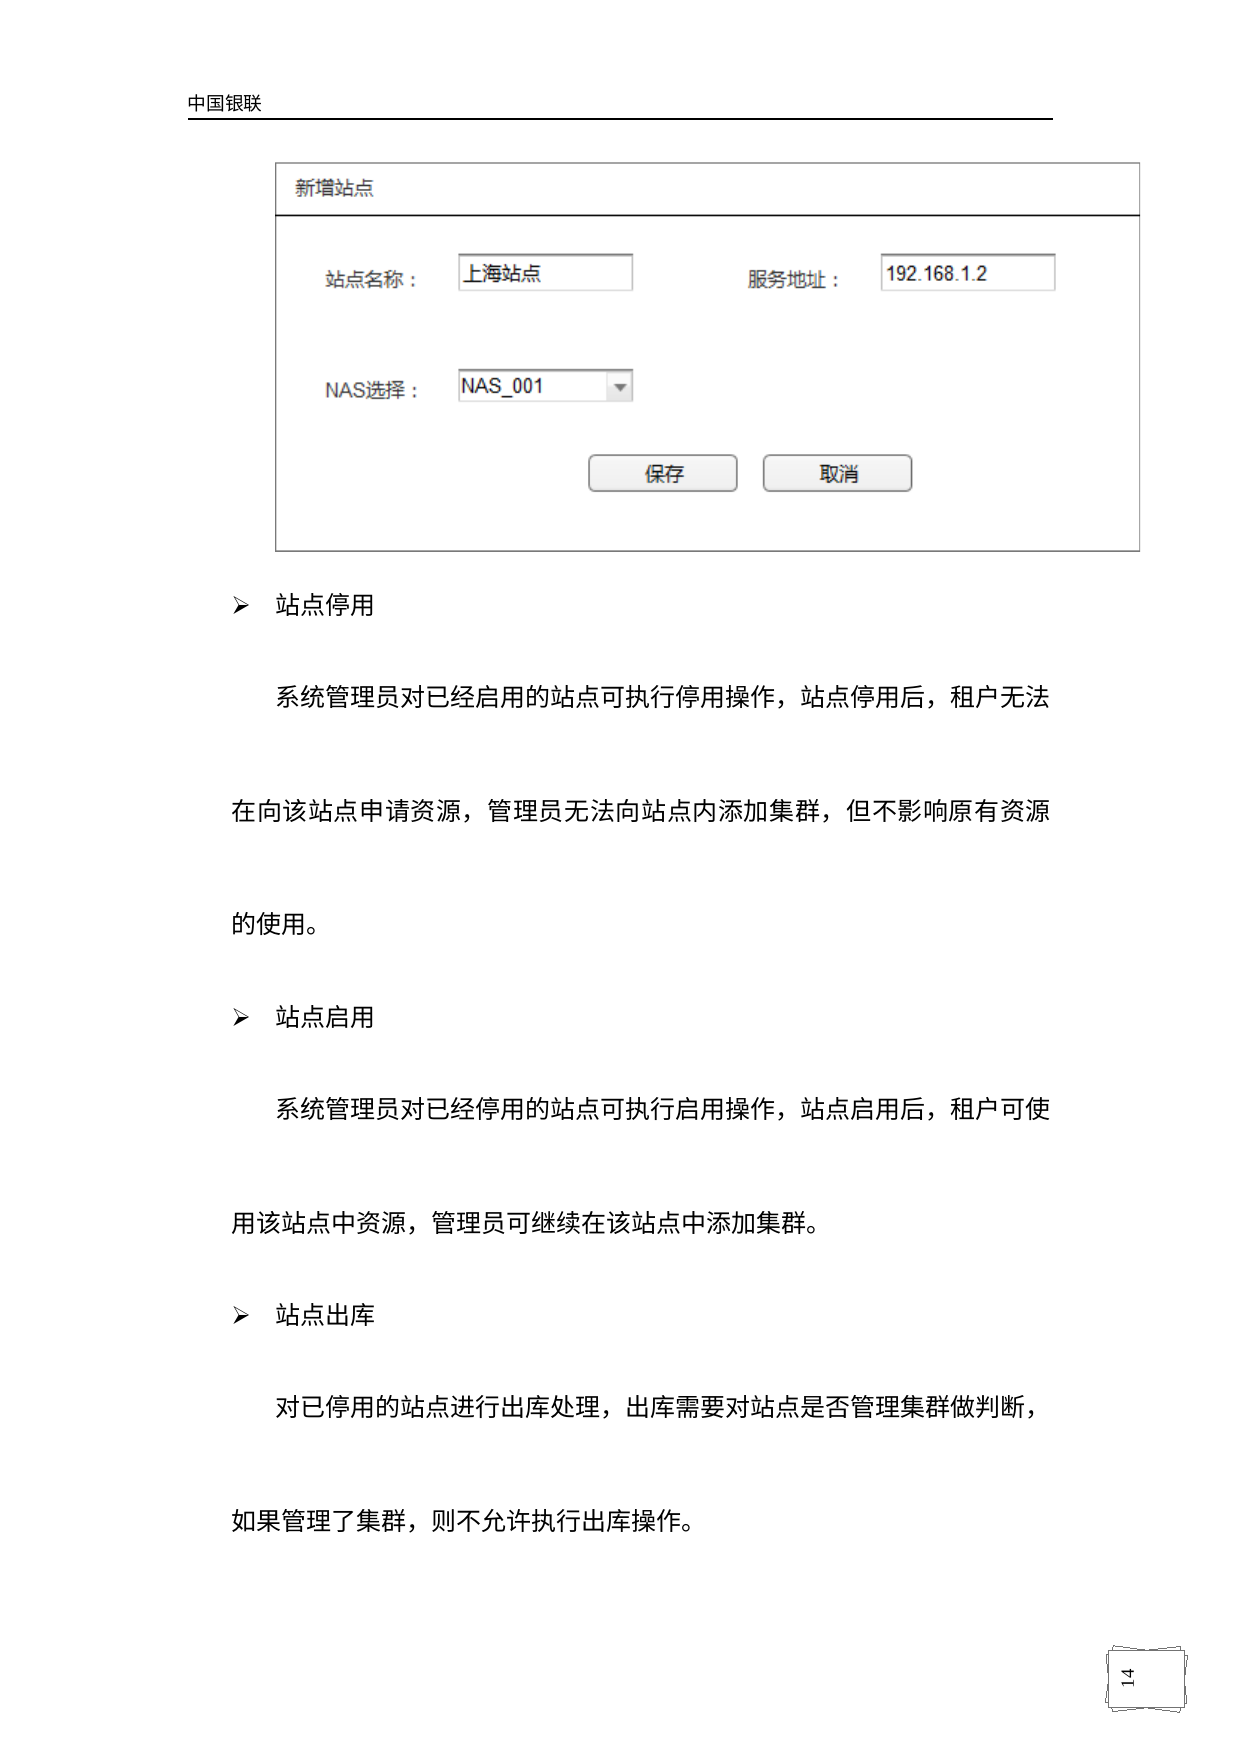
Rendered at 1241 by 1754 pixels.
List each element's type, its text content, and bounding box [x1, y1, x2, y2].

text 系统管理员对已经启用的站点可执行停用操作，站点停用后，租户无法在向该站点申请资源，管理员无法向站点内添加集群，但不影响原有资源的使用。 [231, 663, 1053, 956]
text 对已停用的站点进行出库处理，出库需要对站点是否管理集群做判断，如果管理了集群，则不允许执行出库操作。 [231, 1373, 1053, 1552]
text 系统管理员对已经停用的站点可执行启用操作，站点启用后，租户可使用该站点中资源，管理员可继续在该站点中添加集群。 [231, 1075, 1053, 1254]
list 站点停用 [231, 571, 1053, 636]
list 站点启用 [231, 983, 1053, 1048]
picture [275, 162, 1141, 552]
list 站点出库 [231, 1281, 1053, 1346]
